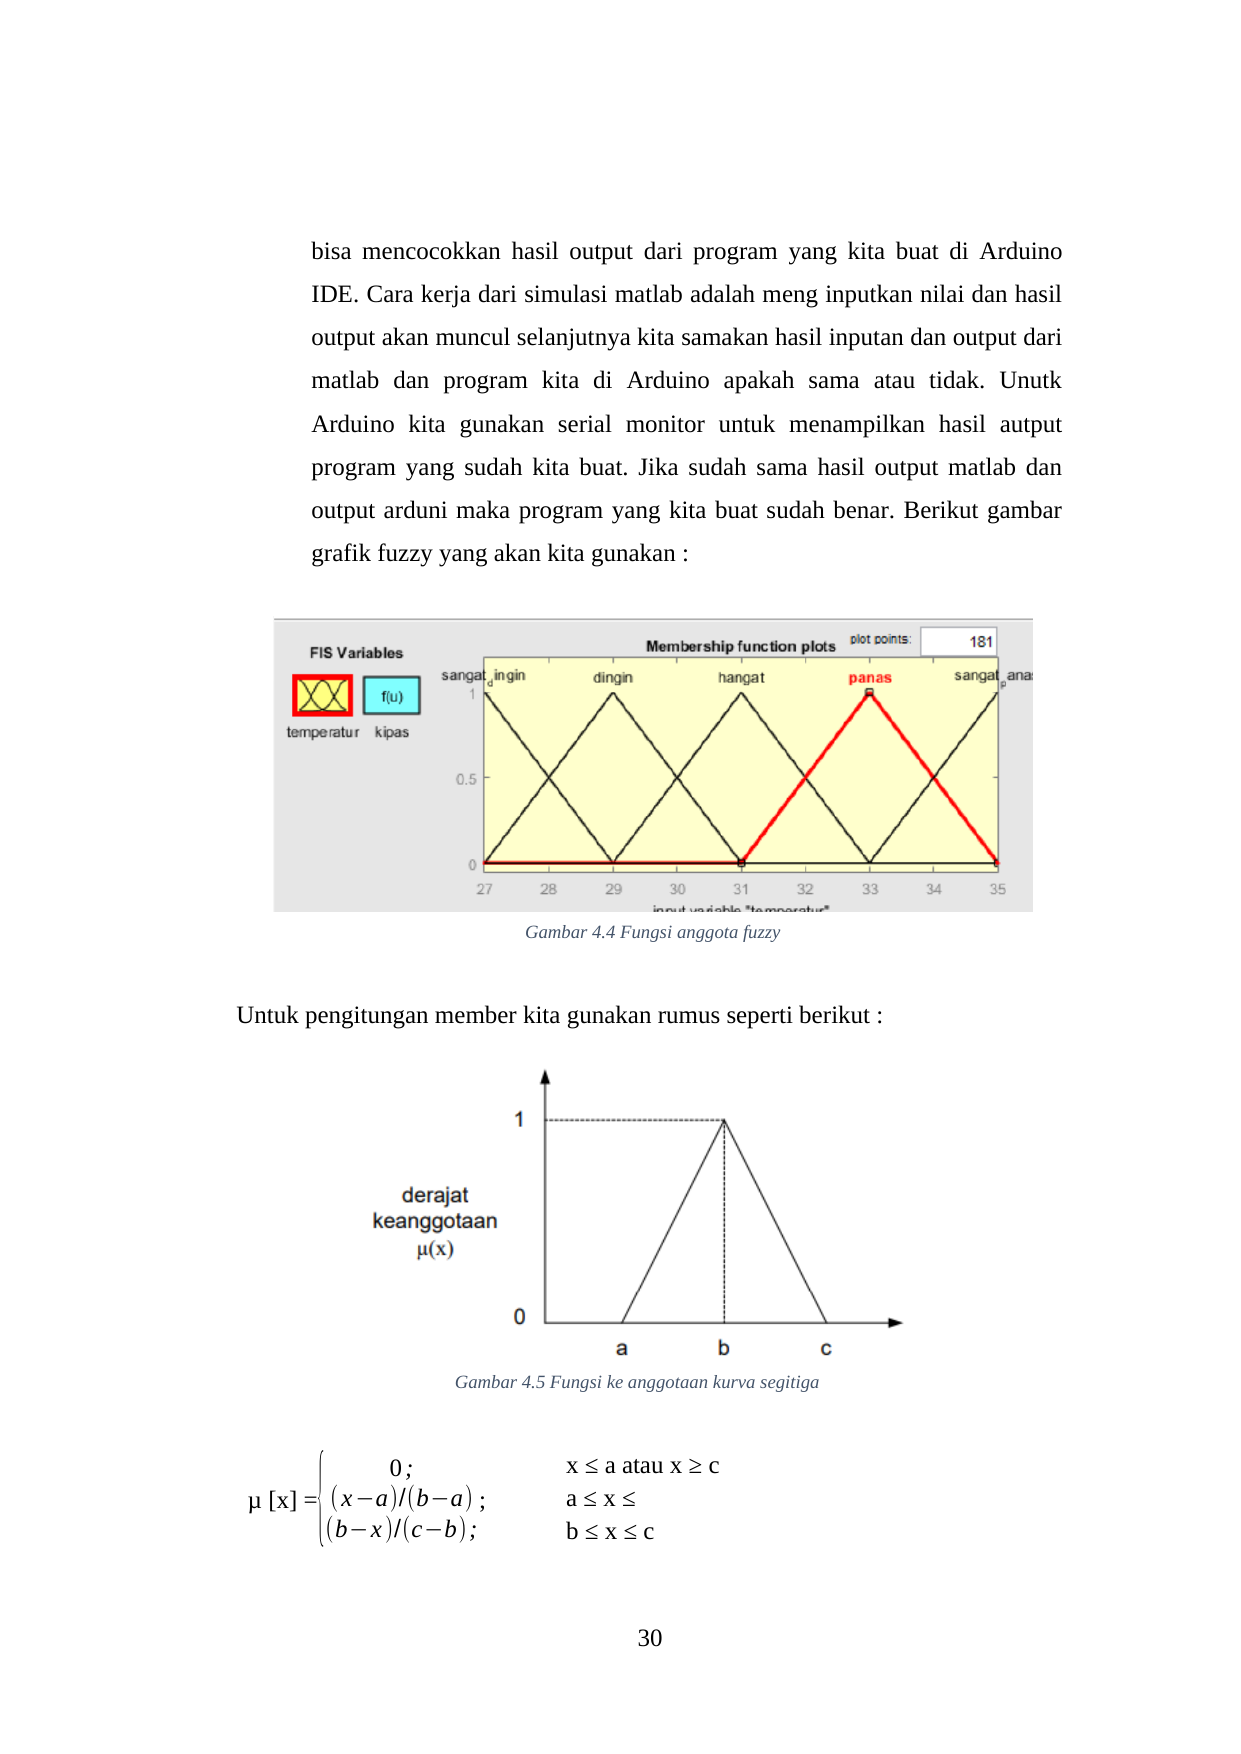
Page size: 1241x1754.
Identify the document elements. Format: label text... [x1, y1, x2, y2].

table_header µ [x] =; [236, 1450, 554, 1564]
picture [348, 1066, 928, 1362]
text Untuk pengitungan member kita gunakan rumus seperti berikut : [236, 1000, 1063, 1029]
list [274, 236, 1063, 567]
picture [273, 616, 1033, 912]
table_header x ≤ a atau x ≥ c a ≤ x ≤ b ≤ x ≤ c [555, 1450, 1062, 1564]
